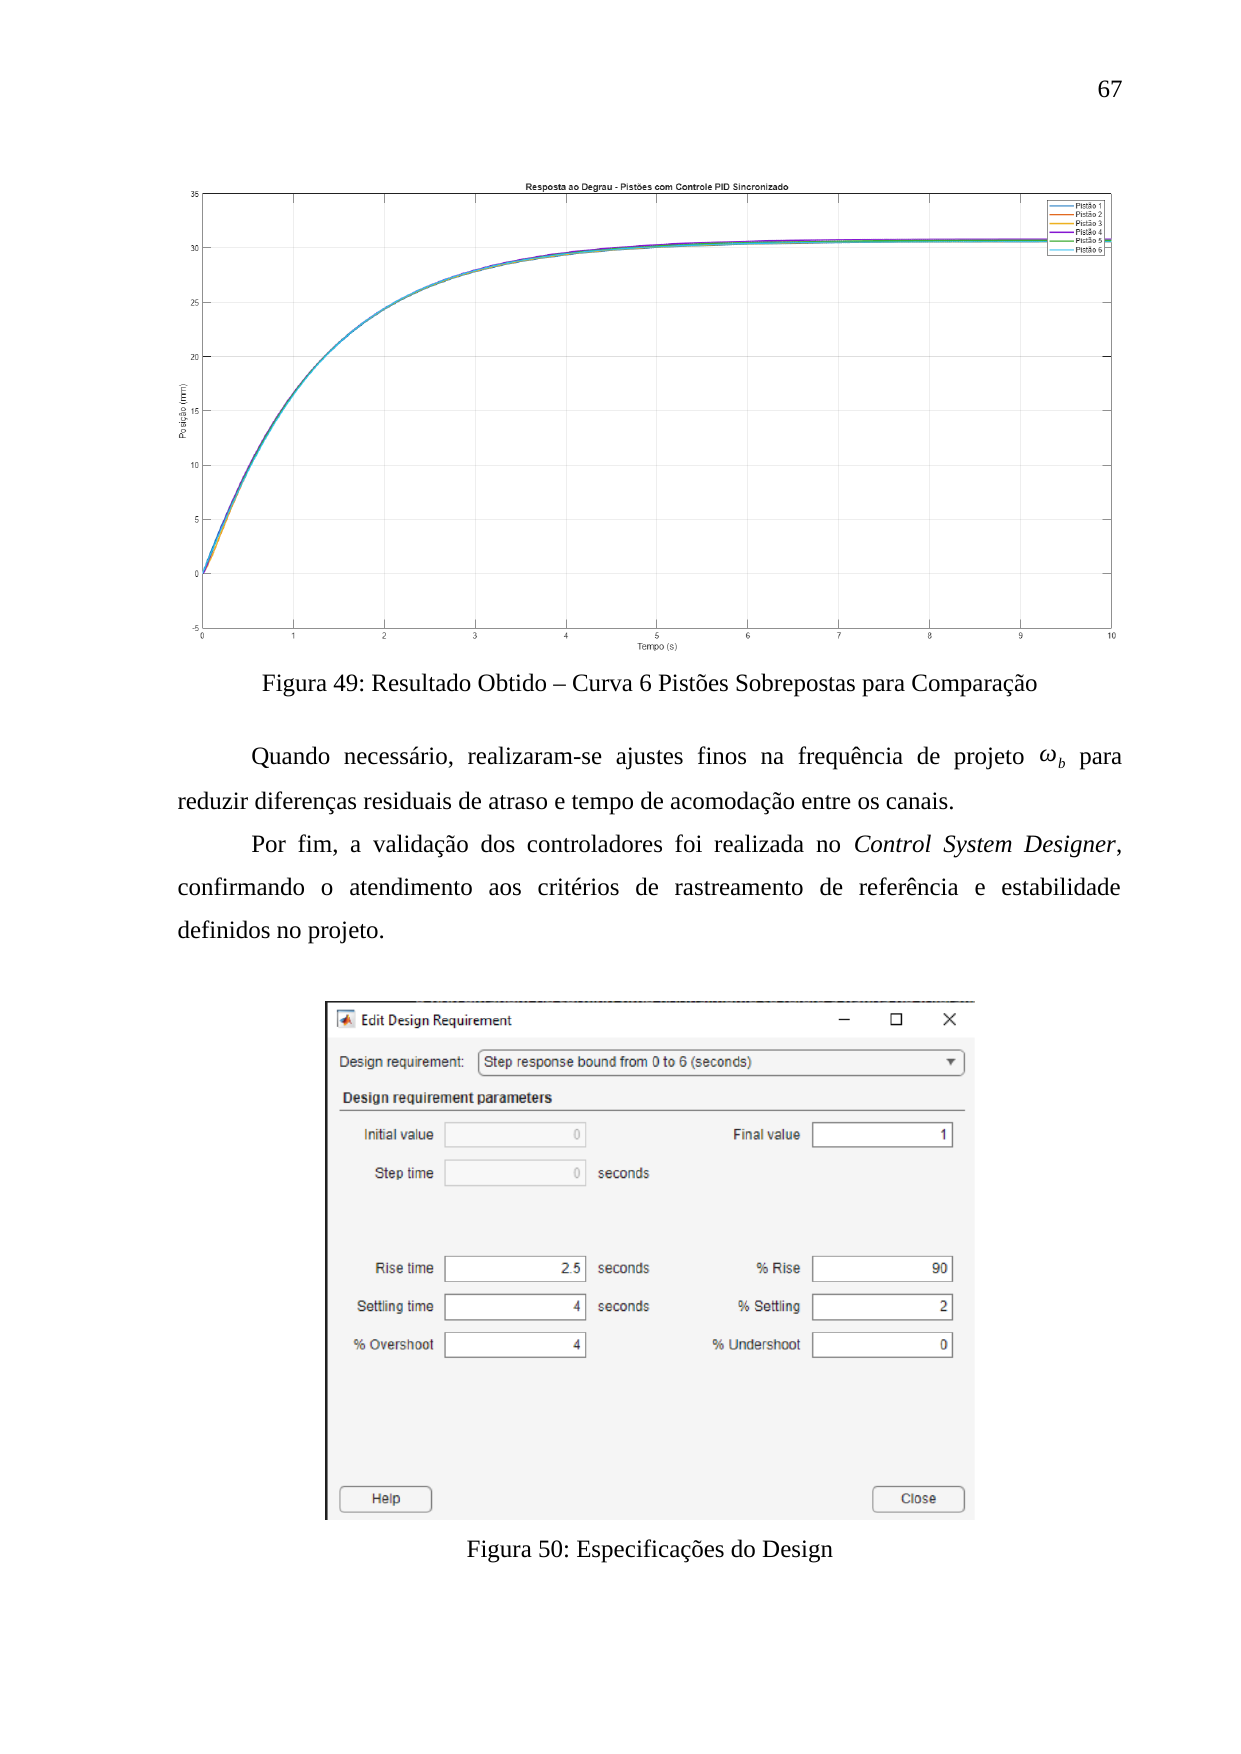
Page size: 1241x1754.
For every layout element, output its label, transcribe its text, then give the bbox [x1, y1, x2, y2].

text Por fim, a validação dos controladores foi realizada no Control System Designer, confirmando o atendimento aos critérios de rastreamento de referência e estabilidade definidos no projeto. [177, 829, 1122, 944]
picture [177, 177, 1123, 654]
picture [324, 1001, 975, 1520]
text Quando necessário, realizaram-se ajustes finos na frequência de projeto para reduzir diferenças residuais de atraso e tempo de acomodação entre os canais. [177, 740, 1122, 814]
